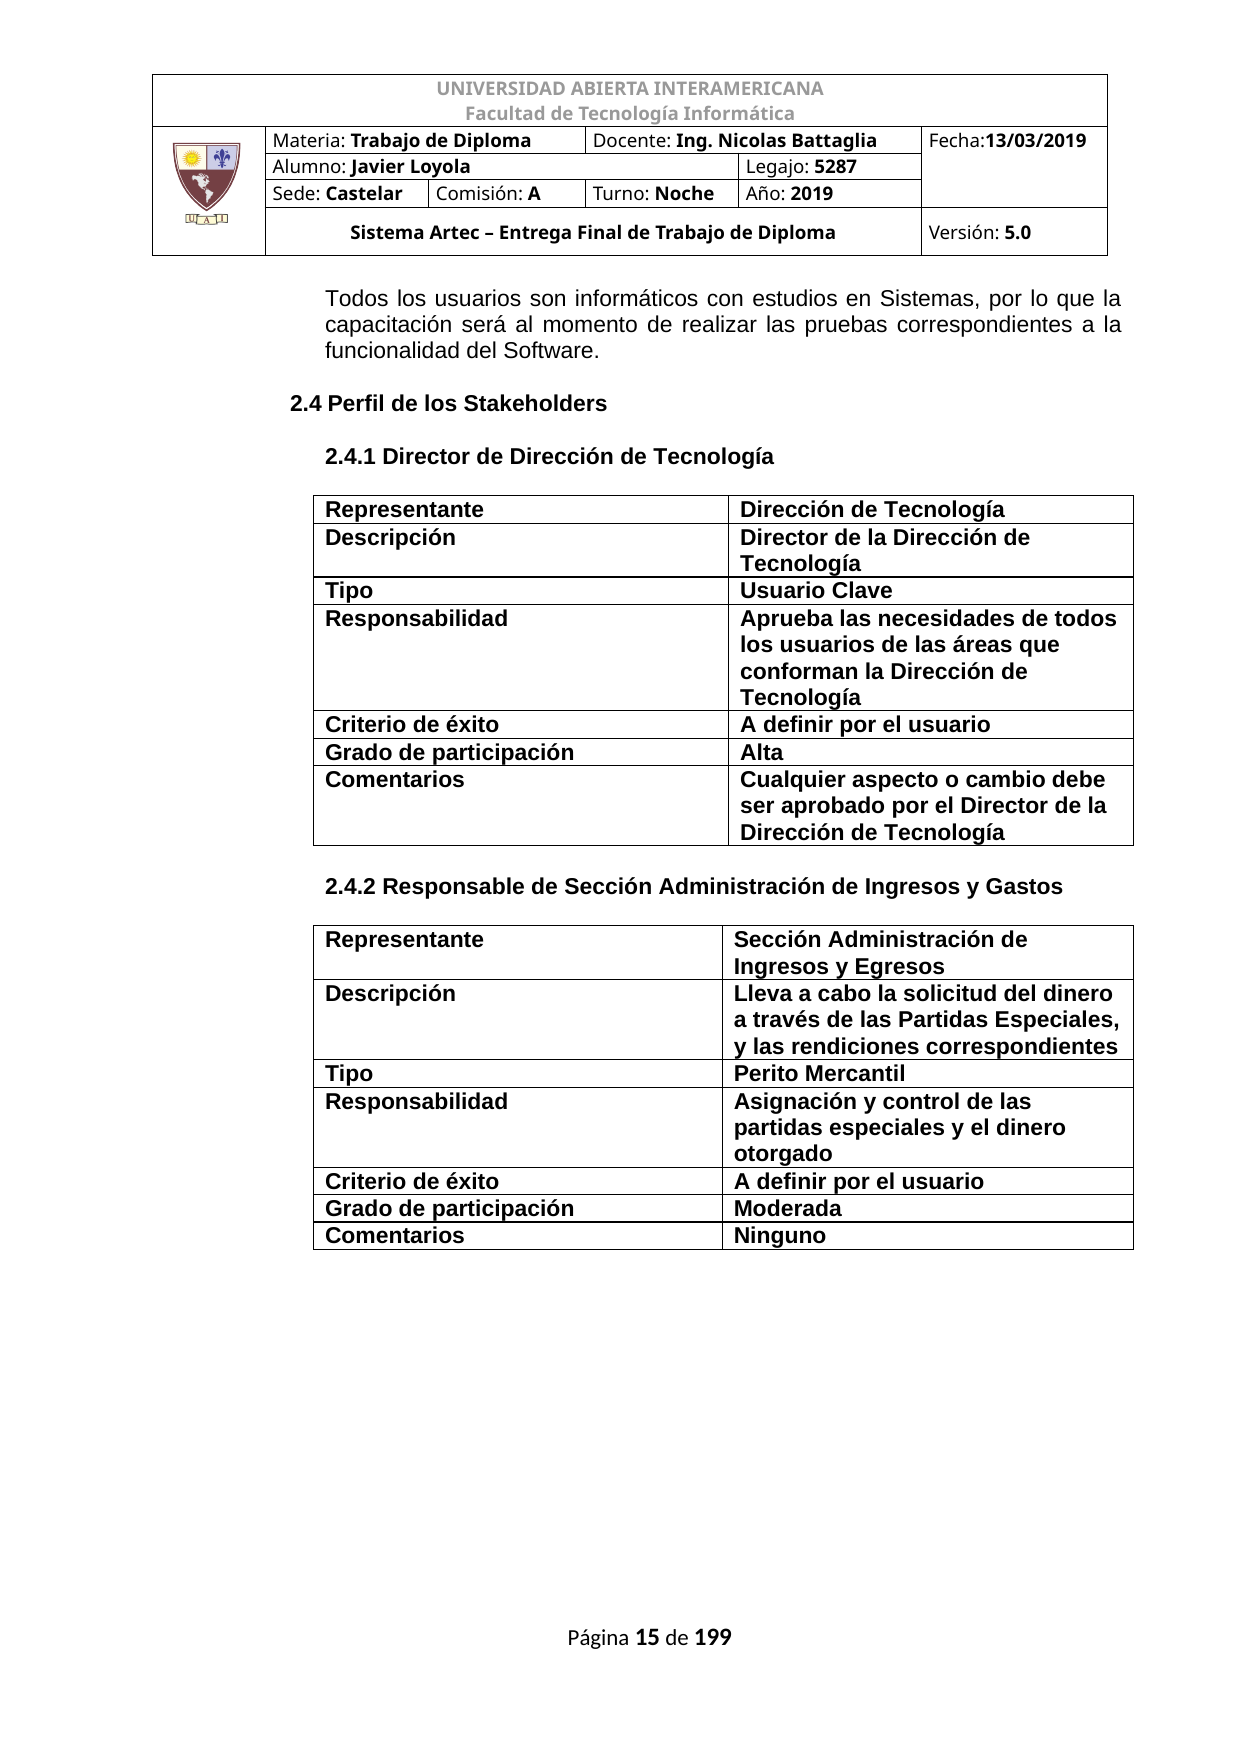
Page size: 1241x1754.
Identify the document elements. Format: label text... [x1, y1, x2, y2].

list Perfil de los Stakeholders [290, 390, 1122, 416]
table_cell Responsabilidad [314, 605, 728, 710]
table_cell Ninguno [723, 1223, 1133, 1249]
text 2.4.1 Director de Dirección de Tecnología [325, 443, 1122, 469]
text Todos los usuarios son informáticos con estudios en Sistemas, por lo que la capacitación será al momento de realizar las pruebas correspondientes a la funcionalidad del Software. [325, 284, 1122, 363]
table_cell Cualquier aspecto o cambio debe ser aprobado por el Director de la Dirección de Tecnología [729, 766, 1133, 845]
table_cell Criterio de éxito [314, 711, 728, 738]
table_cell Director de la Dirección de Tecnología [729, 524, 1133, 576]
table_cell A definir por el usuario [729, 711, 1133, 738]
table_cell Moderada [723, 1195, 1133, 1221]
table_header Representante [314, 496, 728, 523]
table_cell Tipo [314, 578, 728, 604]
table_cell Lleva a cabo la solicitud del dinero a través de las Partidas Especiales, y las rendiciones correspondientes [723, 980, 1133, 1059]
table_cell Responsabilidad [314, 1088, 722, 1167]
table_cell Comentarios [314, 1223, 722, 1249]
table_header Dirección de Tecnología [729, 496, 1133, 523]
table_cell Tipo [314, 1060, 722, 1087]
table_cell A definir por el usuario [723, 1168, 1133, 1194]
picture [157, 136, 257, 228]
table_cell Perito Mercantil [723, 1060, 1133, 1087]
table_cell Descripción [314, 524, 728, 576]
table_cell Asignación y control de las partidas especiales y el dinero otorgado [723, 1088, 1133, 1167]
table_cell Comentarios [314, 766, 728, 845]
table_cell Usuario Clave [729, 578, 1133, 604]
table_cell Grado de participación [314, 1195, 722, 1221]
text 2.4.2 Responsable de Sección Administración de Ingresos y Gastos [325, 873, 1122, 899]
table_header Representante [314, 926, 722, 979]
table_cell Descripción [314, 980, 722, 1059]
table_cell Alta [729, 739, 1133, 765]
table_cell Grado de participación [314, 739, 728, 765]
table_cell Aprueba las necesidades de todos los usuarios de las áreas que conforman la Dirección de Tecnología [729, 605, 1133, 710]
table_header Sección Administración de Ingresos y Egresos [723, 926, 1133, 979]
table_cell Criterio de éxito [314, 1168, 722, 1194]
